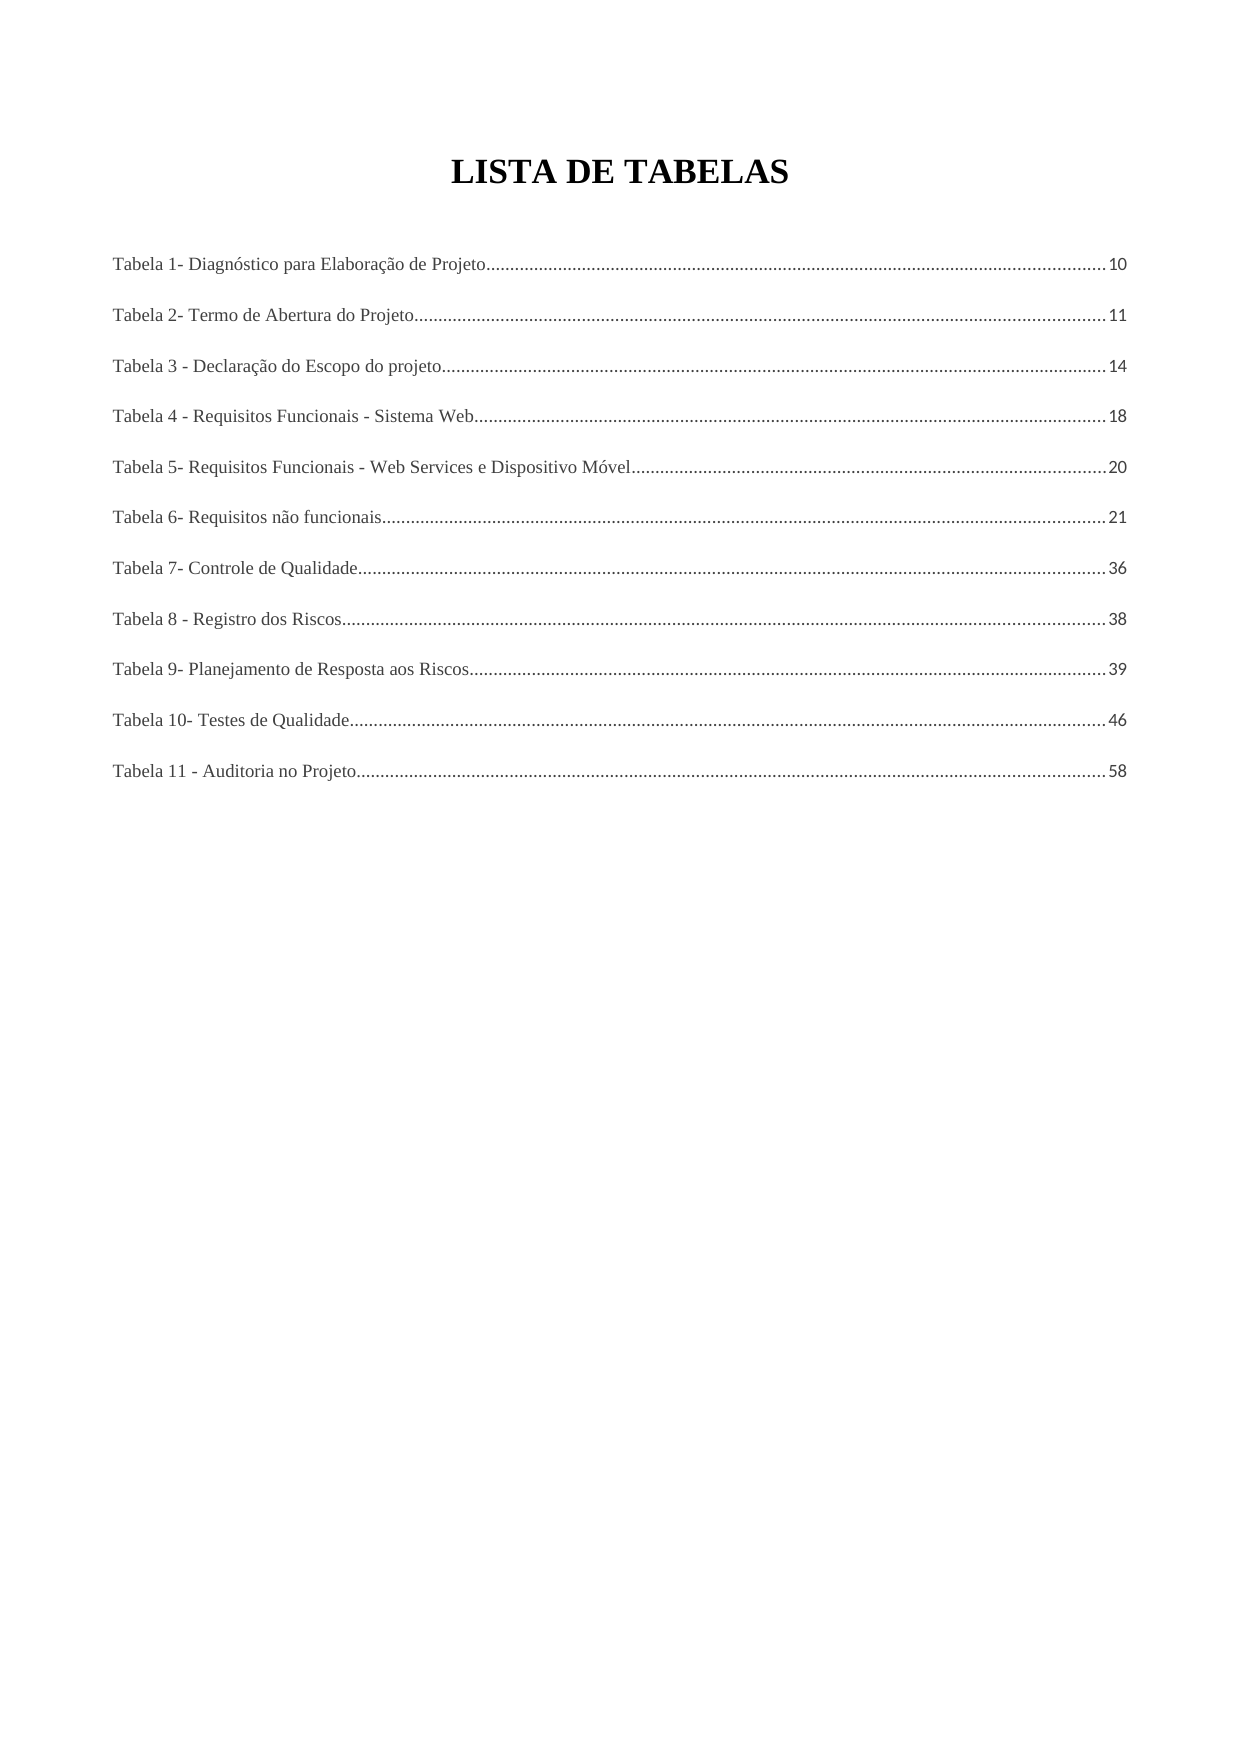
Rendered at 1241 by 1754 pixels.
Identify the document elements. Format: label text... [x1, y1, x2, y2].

subtitle LISTA DE TABELAS [112, 150, 1128, 191]
text Tabela 3 - Declaração do Escopo do projeto 14 [112, 354, 1128, 377]
text Tabela 11 - Auditoria no Projeto. 58 [112, 759, 1128, 782]
text Tabela 5- Requisitos Funcionais - Web Services e Dispositivo Móvel 20 [112, 455, 1128, 478]
text Tabela 6- Requisitos não funcionais 21 [112, 506, 1128, 528]
text Tabela 1- Diagnóstico para Elaboração de Projeto 10 [112, 252, 1128, 275]
text Tabela 10- Testes de Qualidade 46 [112, 708, 1128, 731]
text Tabela 2- Termo de Abertura do Projeto 11 [112, 303, 1128, 326]
text Tabela 7- Controle de Qualidade 36 [112, 556, 1128, 579]
text Tabela 4 - Requisitos Funcionais - Sistema Web 18 [112, 404, 1128, 427]
text Tabela 9- Planejamento de Resposta aos Riscos 39 [112, 657, 1128, 680]
text Tabela 8 - Registro dos Riscos 38 [112, 607, 1128, 630]
